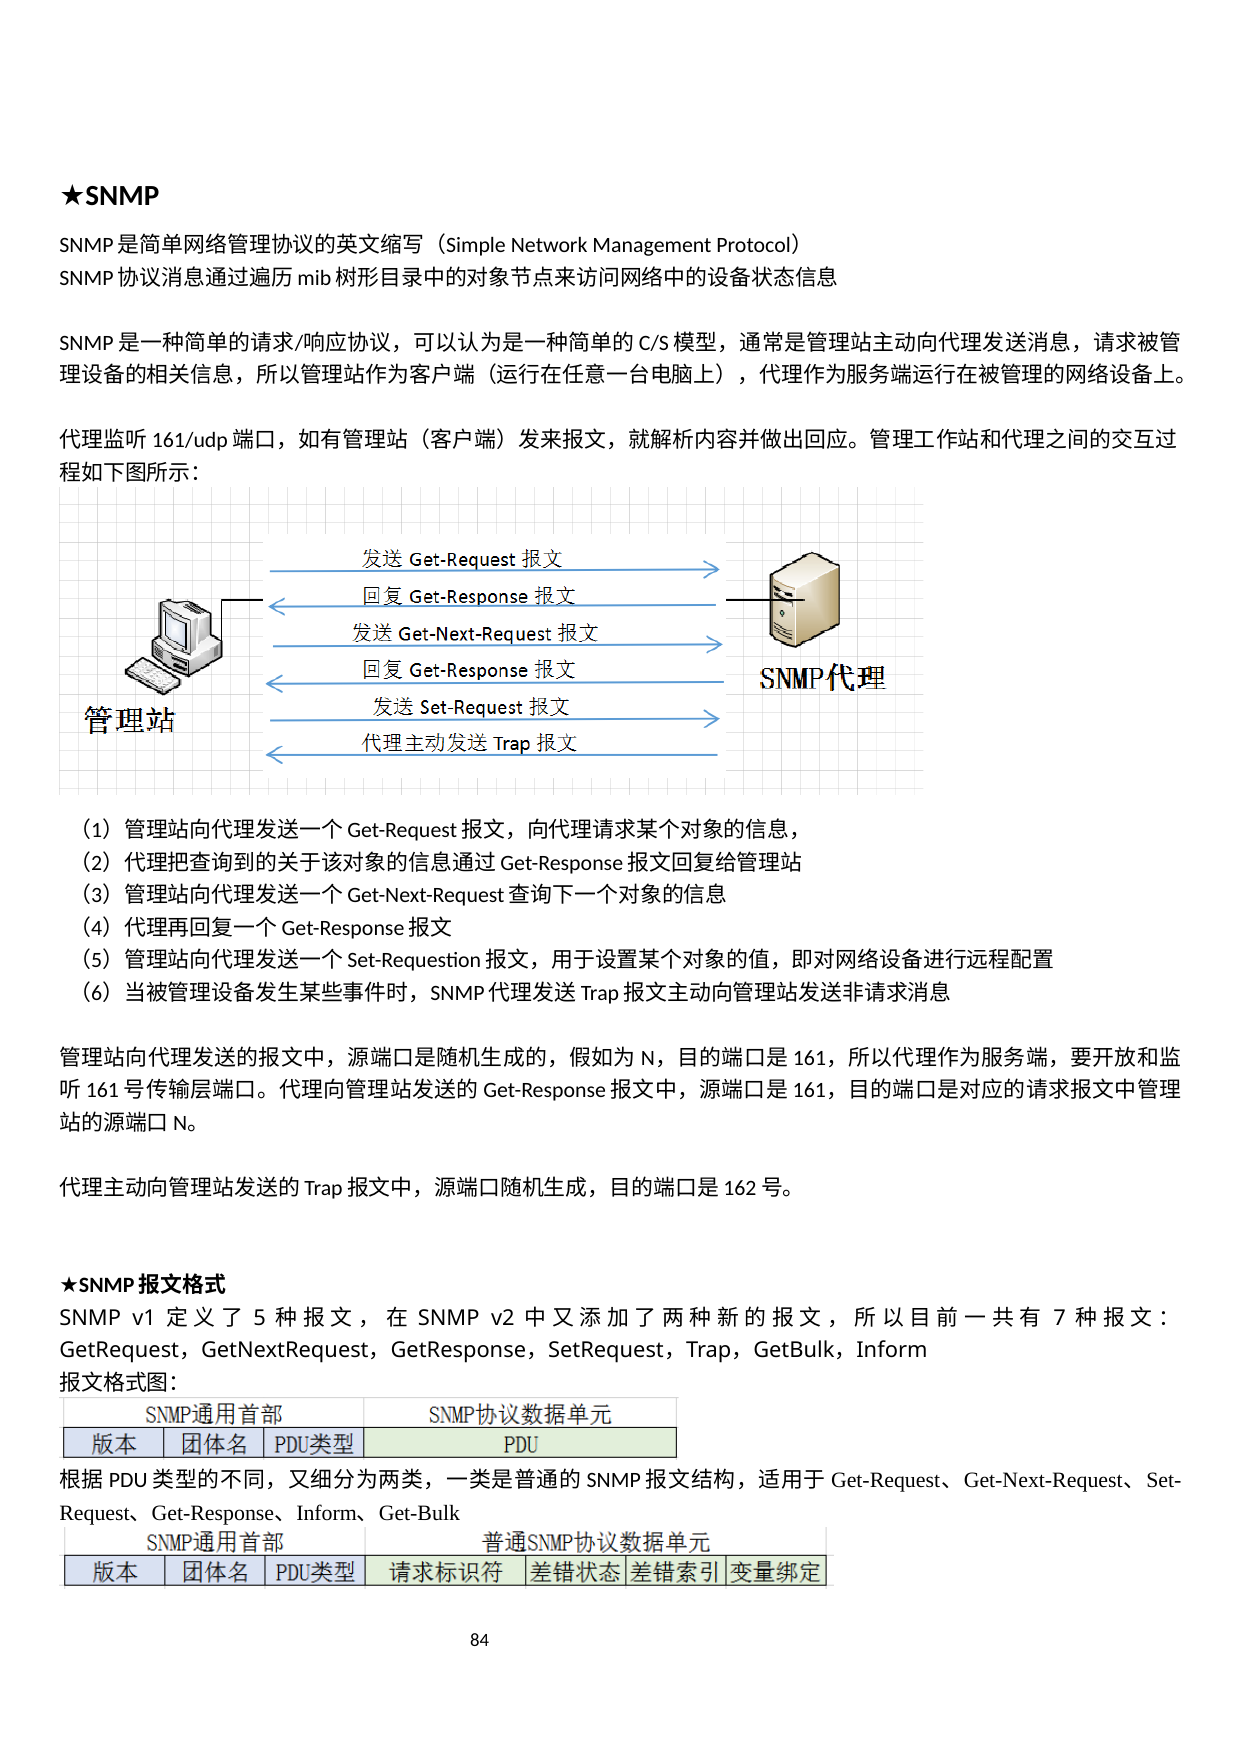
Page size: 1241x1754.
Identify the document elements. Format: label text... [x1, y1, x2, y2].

text ★SNMP报文格式 [59, 1267, 1181, 1299]
text （5）管理站向代理发送一个Set-Requestion报文，用于设置某个对象的值，即对网络设备进行远程配置 [59, 942, 1181, 974]
text SNMP协议消息通过遍历mib树形目录中的对象节点来访问网络中的设备状态信息 [59, 259, 1181, 292]
text （6）当被管理设备发生某些事件时，SNMP代理发送Trap报文主动向管理站发送非请求消息 [59, 974, 1181, 1007]
text （4）代理再回复一个Get-Response报文 [59, 909, 1181, 942]
picture [59, 487, 924, 795]
text 管理站向代理发送的报文中，源端口是随机生成的，假如为N，目的端口是161，所以代理作为服务端，要开放和监听161号传输层端口。代理向管理站发送的Get-Response报文中，源端口是161，目的端口是对应的请求报文中管理站的源端口N。 [59, 1039, 1181, 1137]
text 根据PDU类型的不同，又细分为两类，一类是普通的SNMP报文结构，适用于Get-Request、Get-Next-Request、Set-Request、Get-Response、Inform、Get-Bulk [59, 1462, 1181, 1527]
text （2）代理把查询到的关于该对象的信息通过Get-Response报文回复给管理站 [59, 844, 1181, 877]
picture [59, 1527, 834, 1589]
text 报文格式图： [59, 1364, 1181, 1397]
picture [59, 1397, 679, 1460]
text SNMP是简单网络管理协议的英文缩写（Simple Network Management Protocol） [59, 227, 1181, 259]
text （1）管理站向代理发送一个Get-Request报文，向代理请求某个对象的信息， [59, 812, 1181, 844]
text 代理主动向管理站发送的Trap报文中，源端口随机生成，目的端口是162号。 [59, 1169, 1181, 1202]
text SNMP v1定义了5种报文，在SNMP v2中又添加了两种新的报文，所以目前一共有7种报文：GetRequest，GetNextRequest，GetResponse，SetRequest，Trap，GetBulk，Inform [59, 1299, 1181, 1364]
text （3）管理站向代理发送一个Get-Next-Request查询下一个对象的信息 [59, 877, 1181, 909]
text SNMP是一种简单的请求/响应协议，可以认为是一种简单的C/S模型，通常是管理站主动向代理发送消息，请求被管理设备的相关信息，所以管理站作为客户端（运行在任意一台电脑上），代理作为服务端运行在被管理的网络设备上。 [59, 324, 1181, 389]
text ★SNMP [59, 162, 1181, 227]
text 代理监听161/udp端口，如有管理站（客户端）发来报文，就解析内容并做出回应。管理工作站和代理之间的交互过程如下图所示： [59, 422, 1181, 487]
